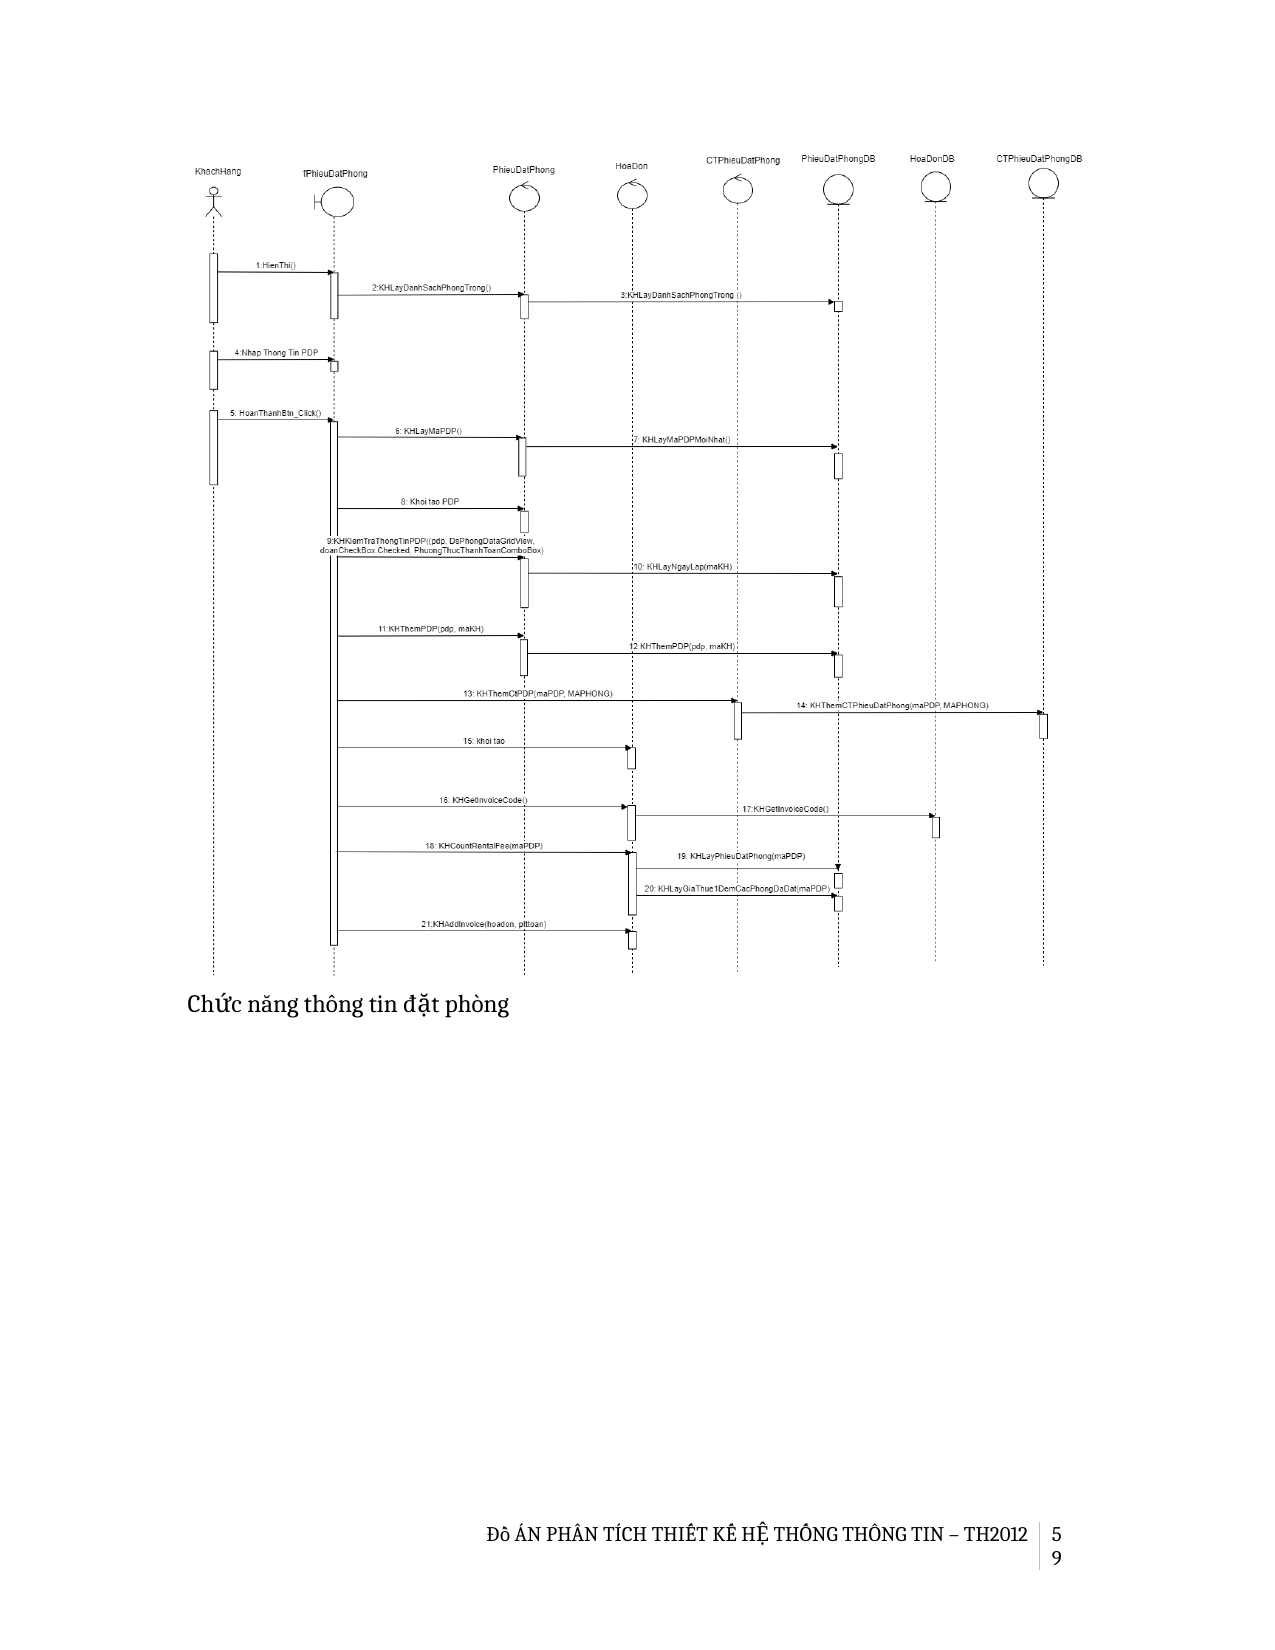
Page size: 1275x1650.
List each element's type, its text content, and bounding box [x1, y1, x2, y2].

text Chức năng thông tin đặt phòng [187, 990, 1087, 1019]
picture [187, 150, 1088, 976]
